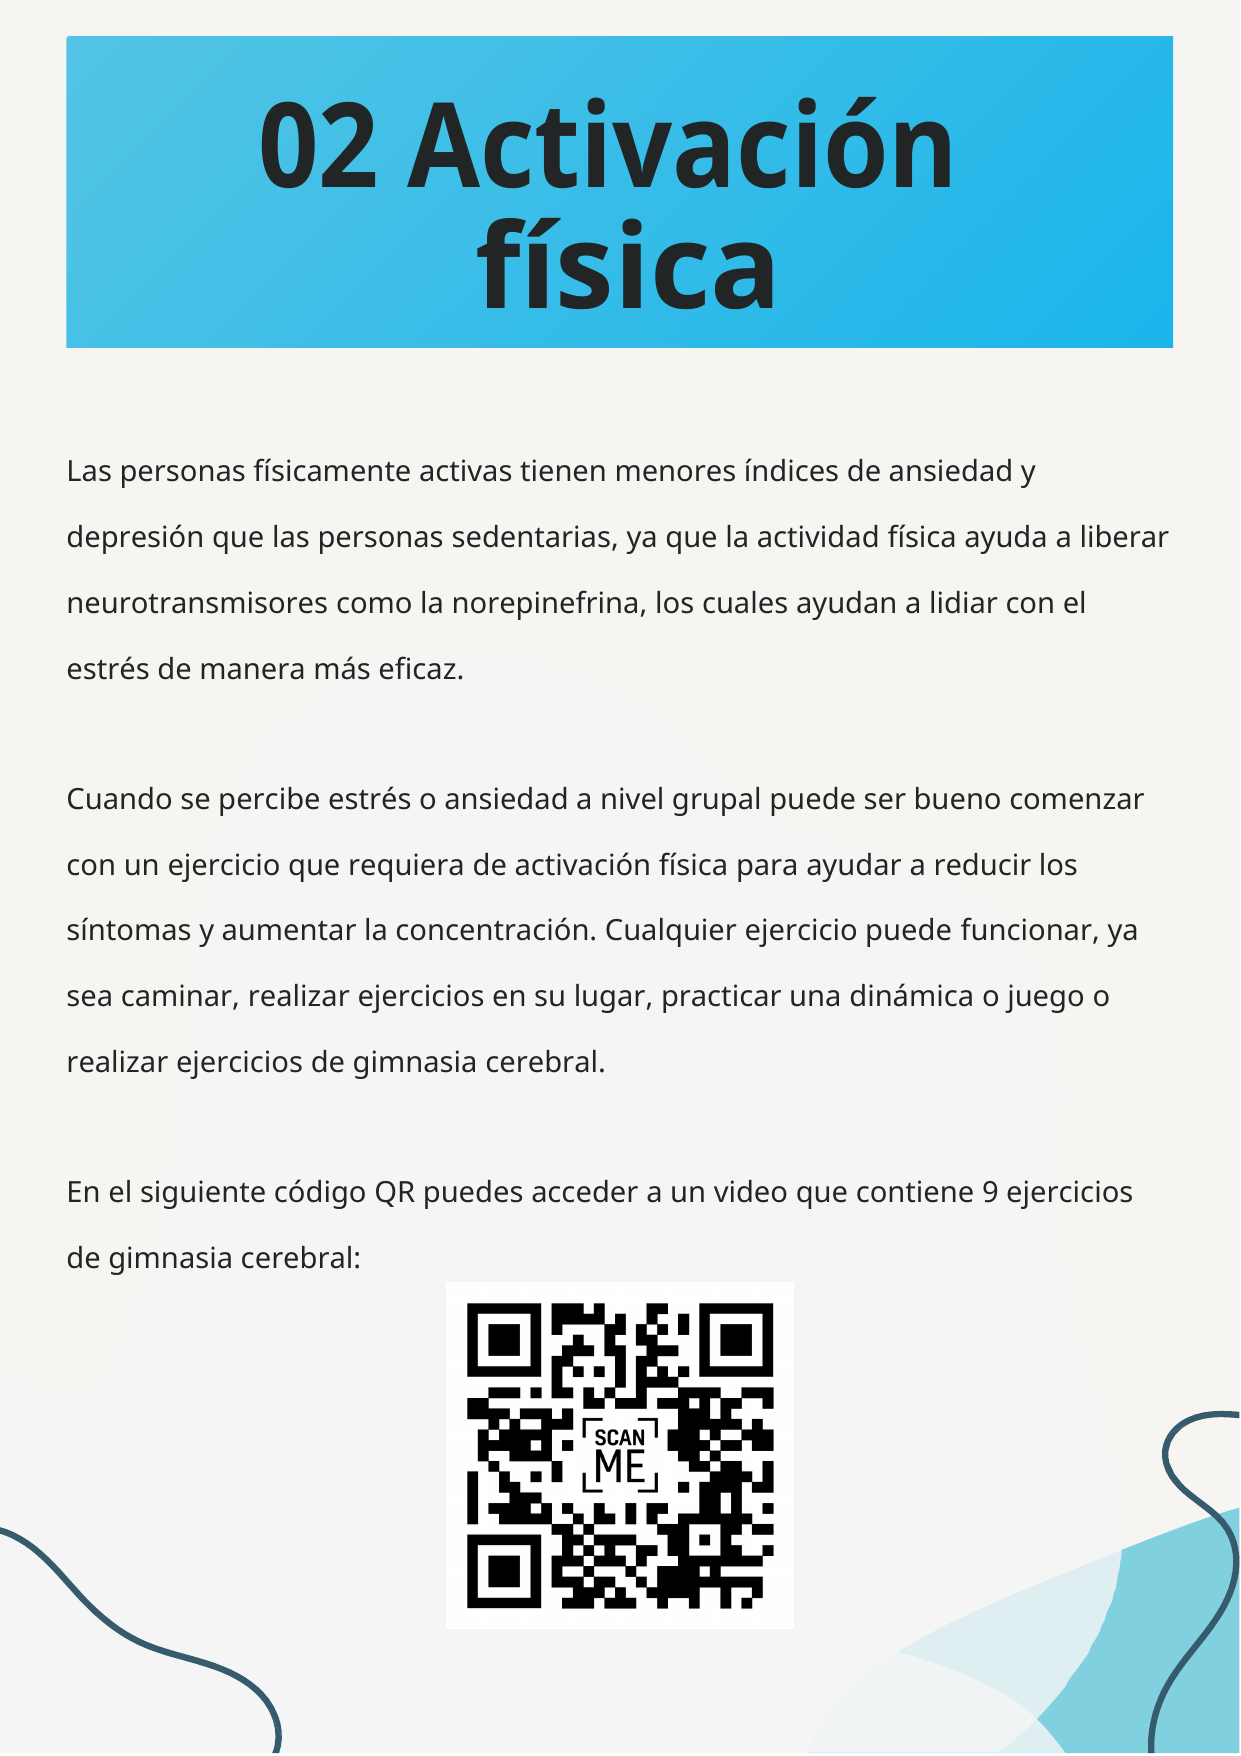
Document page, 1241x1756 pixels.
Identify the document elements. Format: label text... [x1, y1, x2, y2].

text Cuando se percibe estrés o ansiedad a nivel grupal puede ser bueno comenzar con un ejercicio que requiera de activación física para ayudar a reducir los síntomas y aumentar la concentración. Cualquier ejercicio puede funcionar, ya sea caminar, realizar ejercicios en su lugar, practicar una dinámica o juego o realizar ejercicios de gimnasia cerebral. [66, 778, 1170, 1081]
text Las personas físicamente activas tienen menores índices de ansiedad y depresión que las personas sedentarias, ya que la actividad física ayuda a liberar neurotransmisores como la norepinefrina, los cuales ayudan a lidiar con el estrés de manera más eficaz. [66, 451, 1170, 688]
subtitle 02 Activación física [258, 83, 1208, 343]
picture [446, 1282, 794, 1629]
text En el siguiente código QR puedes acceder a un video que contiene 9 ejercicios de gimnasia cerebral: [66, 1171, 1170, 1277]
picture [66, 36, 1174, 348]
